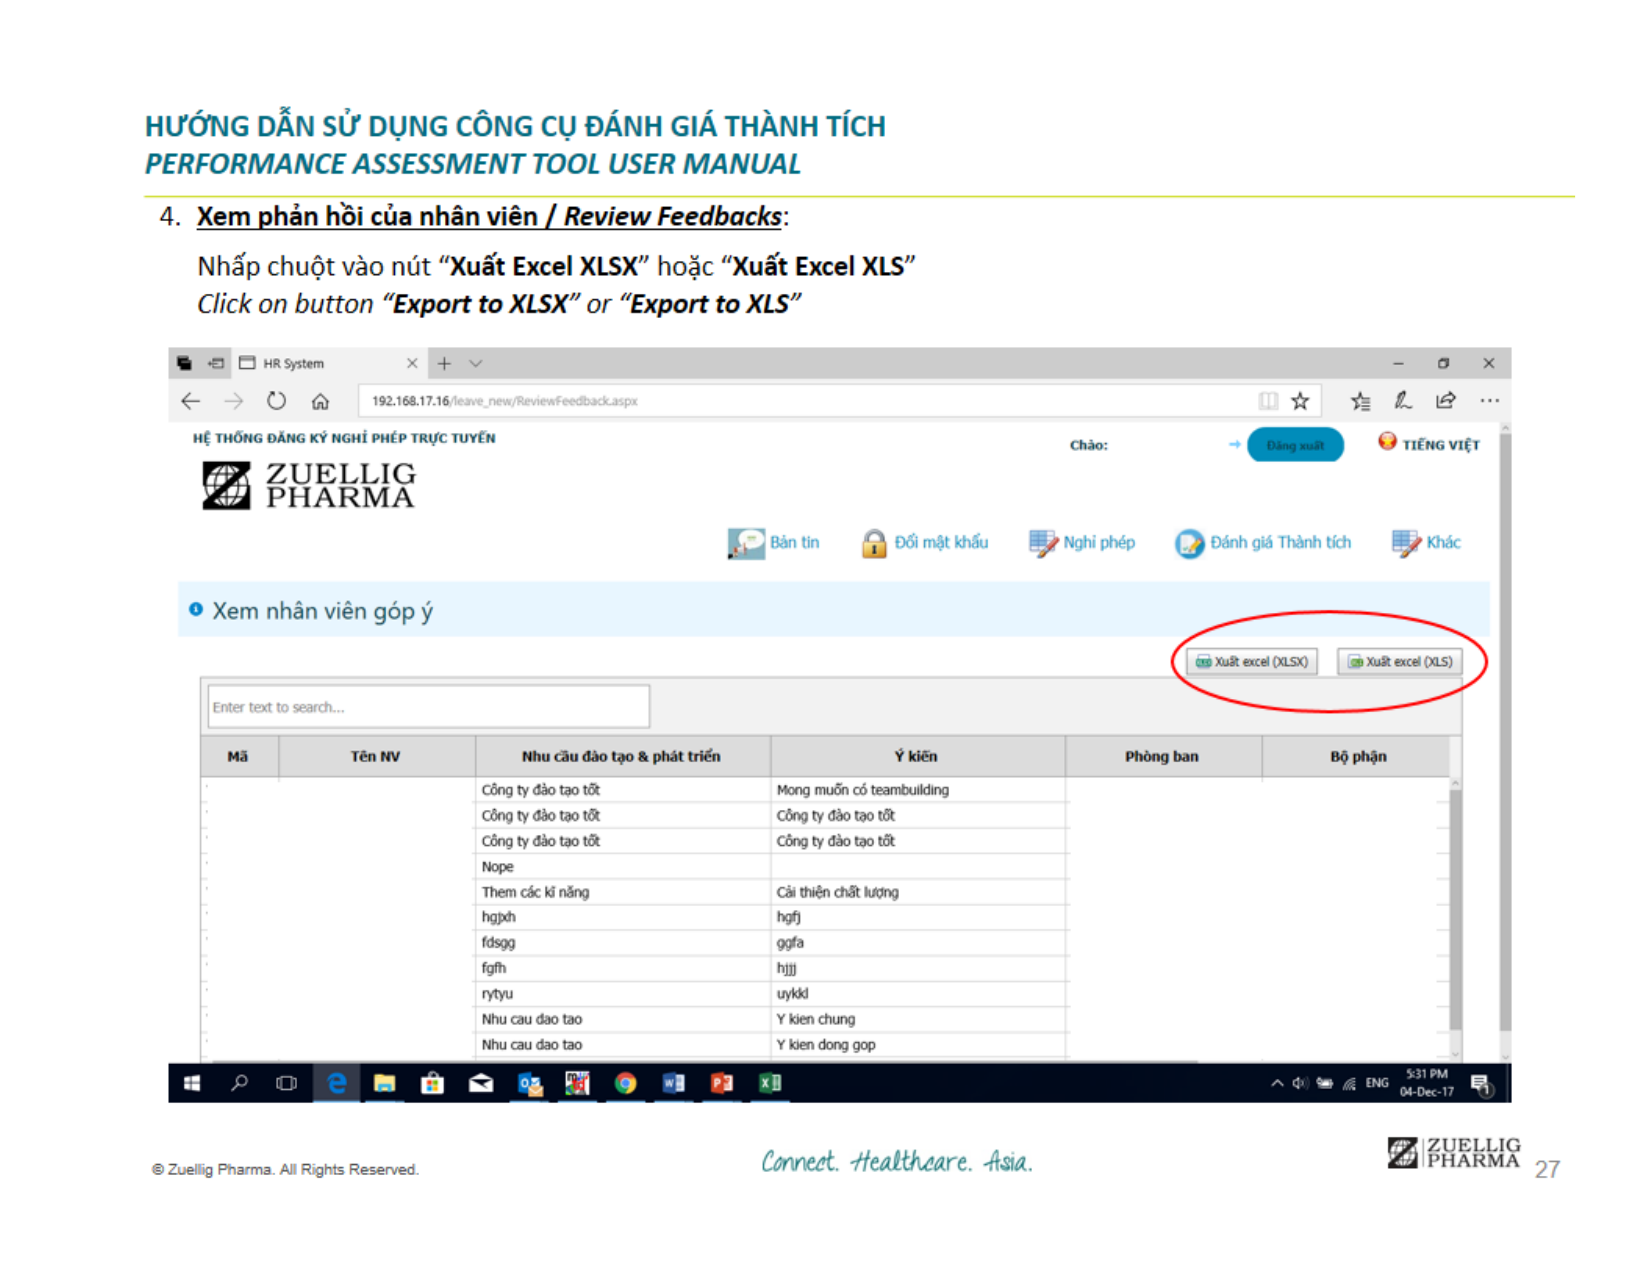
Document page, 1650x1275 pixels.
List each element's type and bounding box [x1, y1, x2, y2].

picture [75, 75, 1575, 1200]
